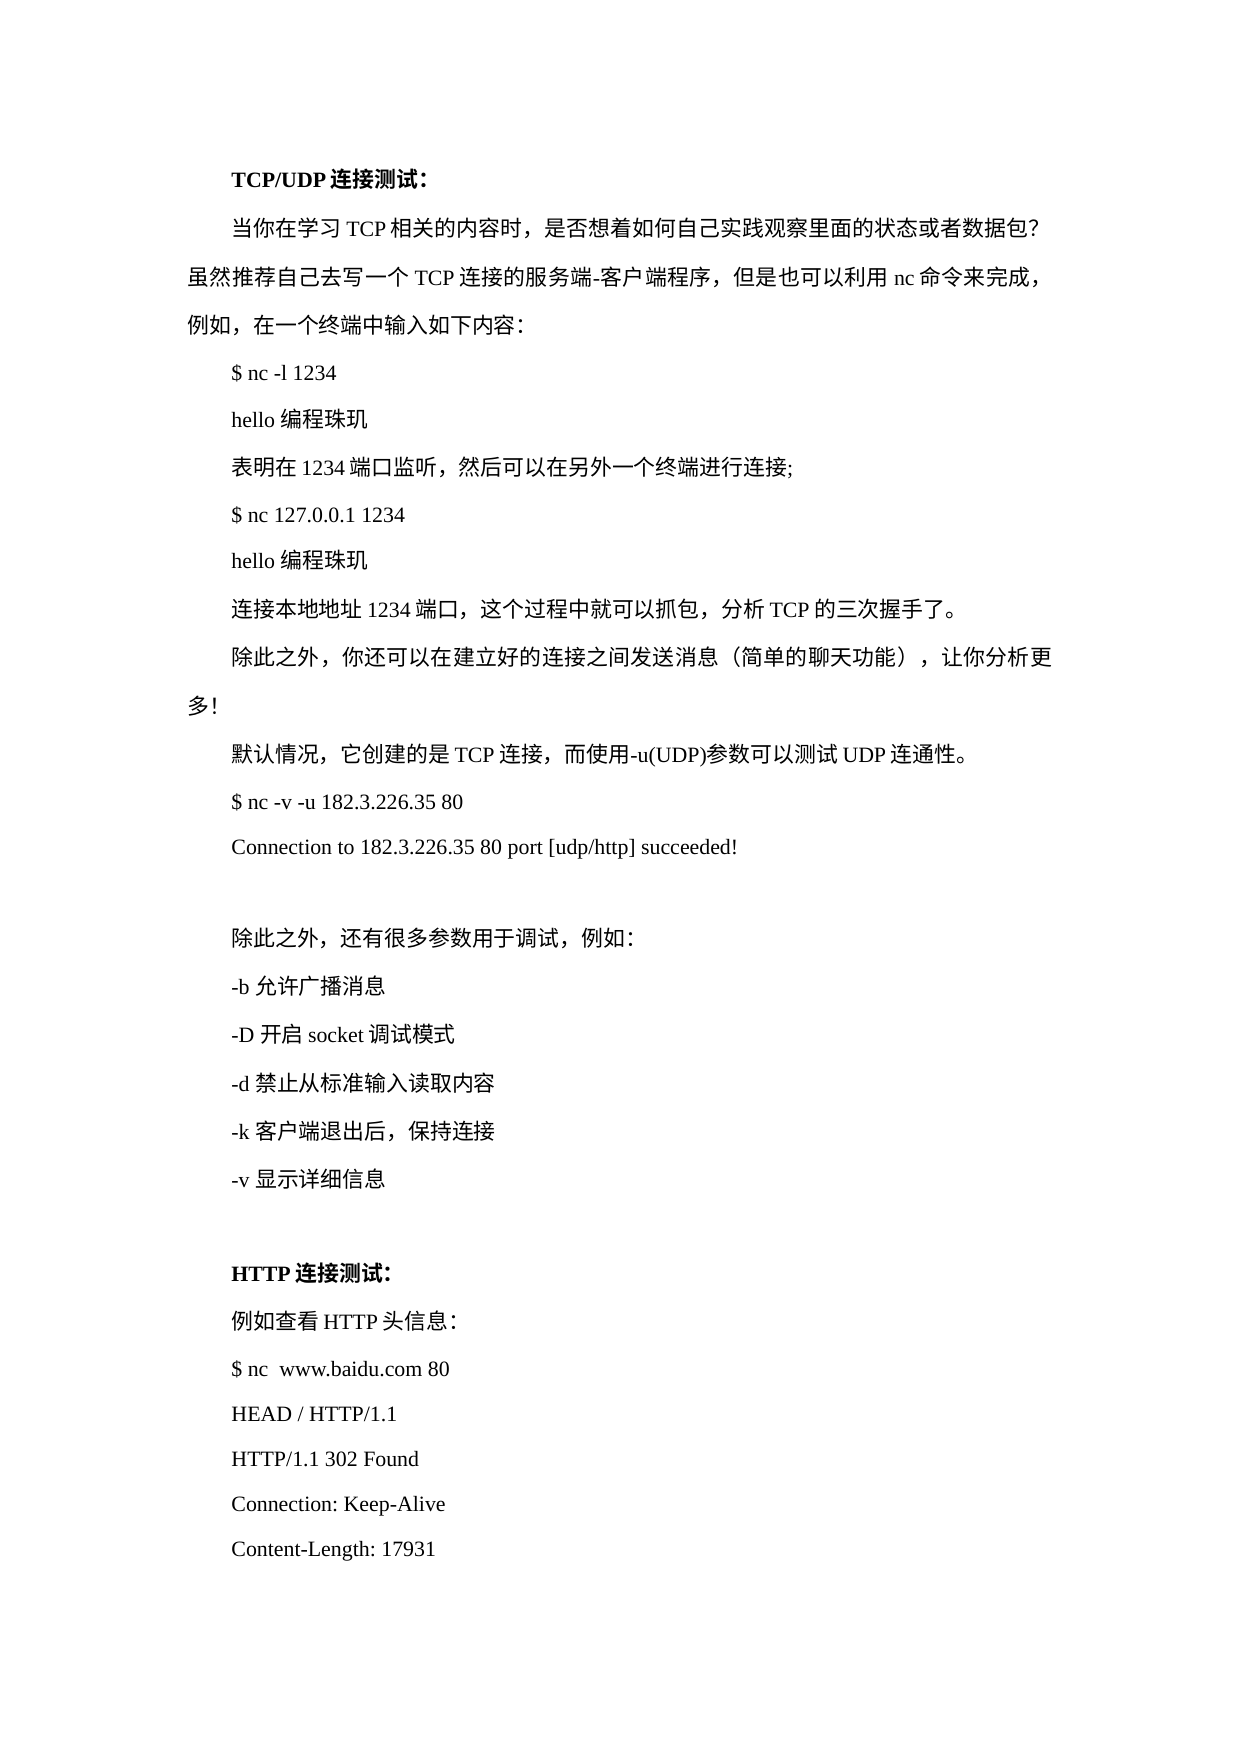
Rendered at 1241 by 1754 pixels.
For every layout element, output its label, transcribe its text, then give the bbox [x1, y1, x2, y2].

text Connection: Keep-Alive [187, 1487, 1053, 1520]
text -k 客户端退出后，保持连接 [187, 1114, 1053, 1146]
text Content-Length: 17931 [187, 1533, 1053, 1565]
text $ nc -l 1234 [187, 356, 1053, 389]
text hello 编程珠玑 [187, 543, 1053, 576]
text -d 禁止从标准输入读取内容 [187, 1065, 1053, 1098]
text 除此之外，你还可以在建立好的连接之间发送消息（简单的聊天功能），让你分析更多！ [187, 640, 1053, 721]
text -v 显示详细信息 [187, 1162, 1053, 1194]
text -D 开启socket调试模式 [187, 1017, 1053, 1049]
text HTTP/1.1 302 Found [187, 1442, 1053, 1475]
text 连接本地地址1234端口，这个过程中就可以抓包，分析TCP的三次握手了。 [187, 591, 1053, 624]
text HTTP连接测试： [187, 1256, 1053, 1288]
text $ nc www.baidu.com 80 [187, 1352, 1053, 1385]
text 表明在1234端口监听，然后可以在另外一个终端进行连接; [187, 449, 1053, 482]
text 默认情况，它创建的是TCP连接，而使用-u(UDP)参数可以测试UDP连通性。 [187, 737, 1053, 769]
text -b 允许广播消息 [187, 969, 1053, 1001]
text 除此之外，还有很多参数用于调试，例如： [187, 920, 1053, 953]
text 例如查看HTTP头信息： [187, 1304, 1053, 1336]
text Connection to 182.3.226.35 80 port [udp/http] succeeded! [187, 830, 1053, 863]
text hello 编程珠玑 [187, 401, 1053, 434]
text TCP/UDP连接测试： [187, 162, 1053, 194]
text 当你在学习TCP相关的内容时，是否想着如何自己实践观察里面的状态或者数据包？虽然推荐自己去写一个TCP连接的服务端-客户端程序，但是也可以利用nc命令来完成，例如，在一个终端中输入如下内容： [187, 210, 1053, 340]
text $ nc 127.0.0.1 1234 [187, 498, 1053, 530]
text $ nc -v -u 182.3.226.35 80 [187, 785, 1053, 818]
text HEAD / HTTP/1.1 [187, 1397, 1053, 1430]
